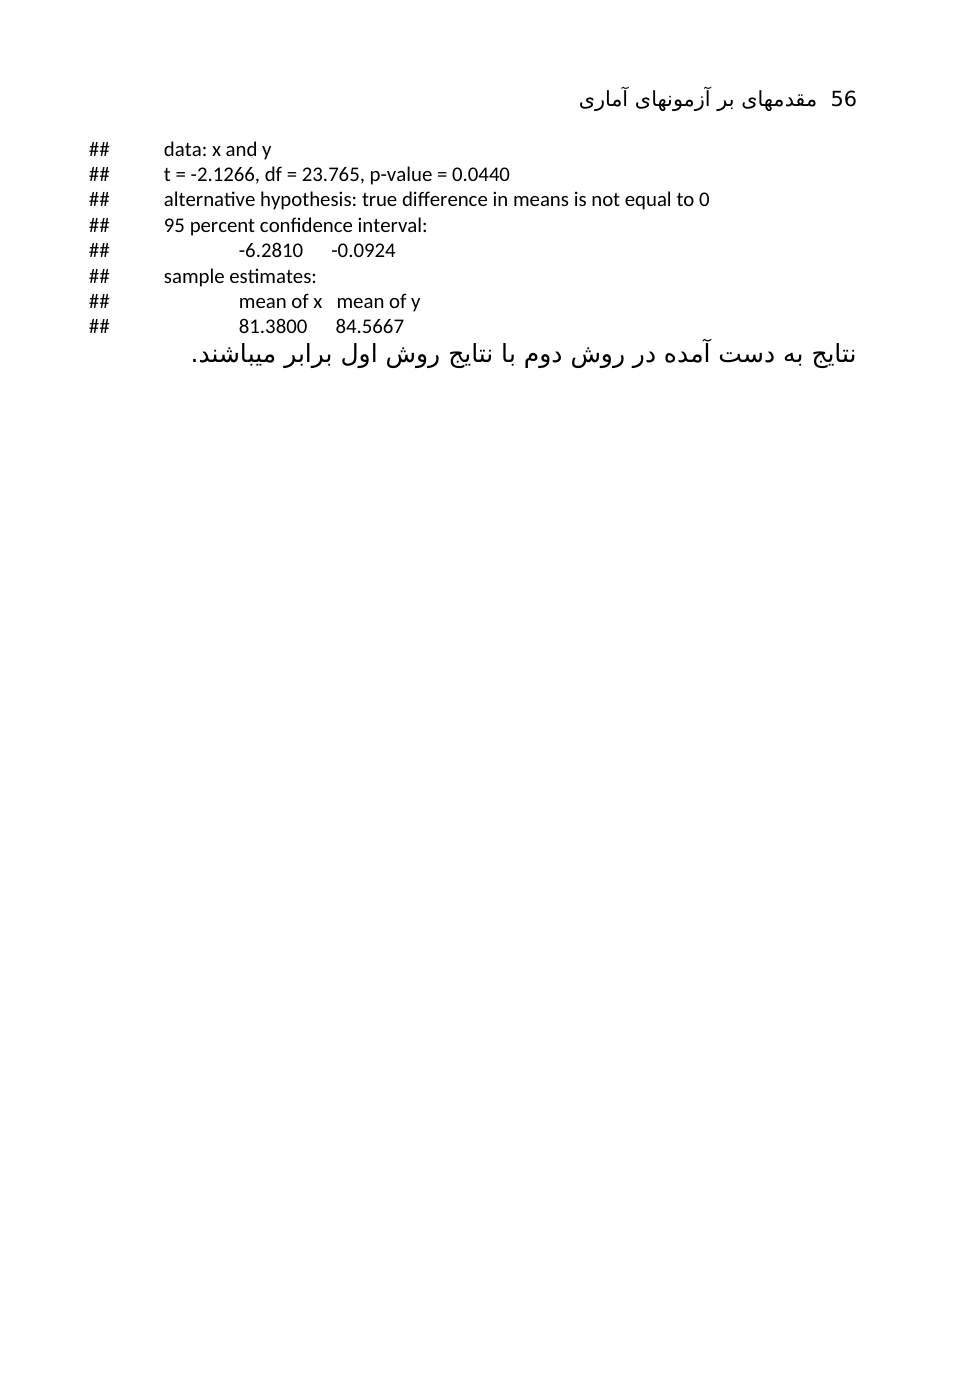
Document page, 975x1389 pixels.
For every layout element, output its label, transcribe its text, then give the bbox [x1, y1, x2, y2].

text نتایج به دست آمده در روش دوم با نتایج روش اول برابر می‏باشند. [89, 339, 857, 368]
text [89, 136, 857, 339]
